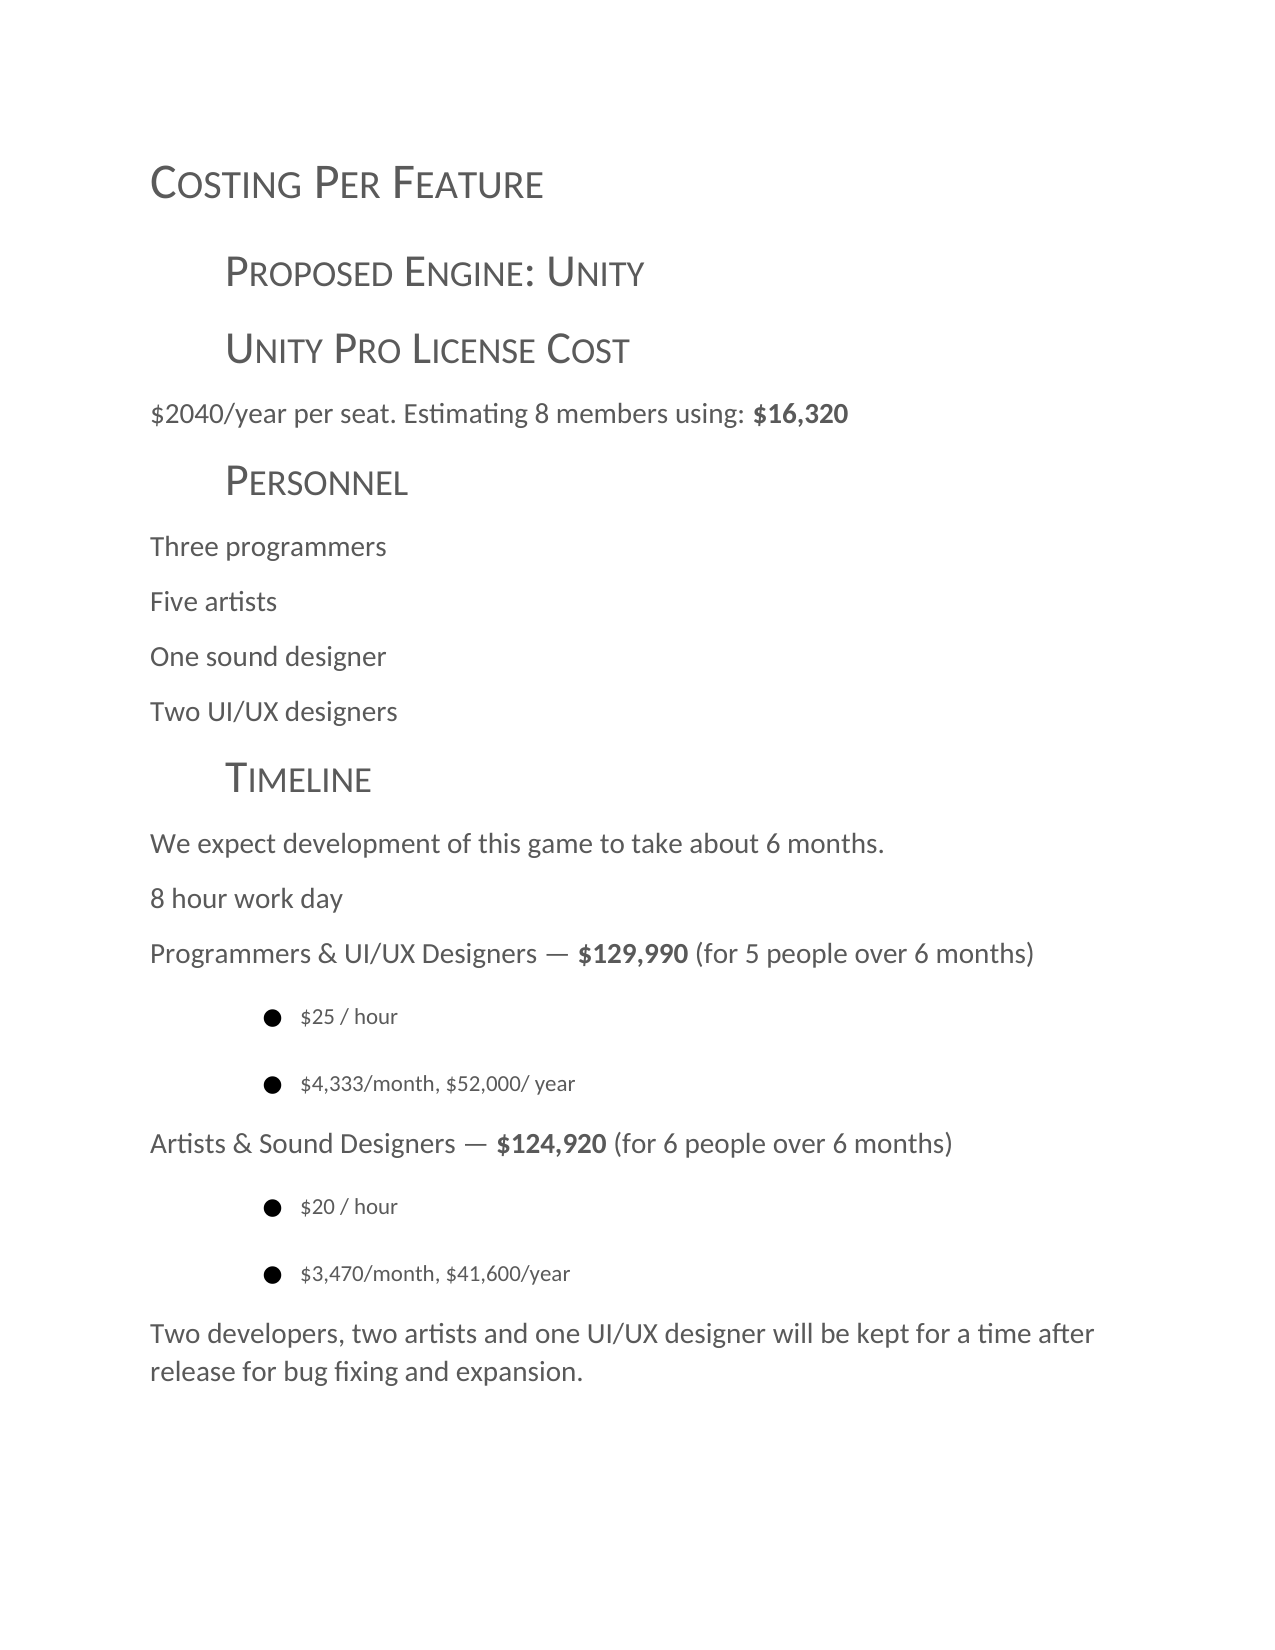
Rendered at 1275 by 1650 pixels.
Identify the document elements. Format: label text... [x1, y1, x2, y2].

text We expect development of this game to take about 6 months. [150, 825, 1125, 861]
text Five artists [150, 583, 1125, 618]
text Costing Per Feature [150, 150, 1125, 211]
text Proposed Engine: Unity [150, 242, 1125, 297]
text Timeline [150, 748, 1125, 804]
text Unity Pro License Cost [150, 318, 1125, 374]
text 8 hour work day [150, 880, 1125, 916]
text Programmers & UI/UX Designers — $129,990 (for 5 people over 6 months) [150, 935, 1125, 971]
text Artists & Sound Designers — $124,920 (for 6 people over 6 months) [150, 1125, 1125, 1161]
text Three programmers [150, 528, 1125, 563]
list $25 / hour [262, 990, 1125, 1037]
text Personnel [150, 451, 1125, 507]
text One sound designer [150, 638, 1125, 673]
text $2040/year per seat. Estimating 8 members using: $16,320 [150, 396, 1125, 431]
list $4,333/month, $52,000/ year [262, 1058, 1125, 1105]
list $3,470/month, $41,600/year [262, 1248, 1125, 1294]
text Two developers, two artists and one UI/UX designer will be kept for a time after release for bug fixing and expansion. [150, 1315, 1125, 1389]
text Two UI/UX designers [150, 693, 1125, 728]
list $20 / hour [262, 1180, 1125, 1227]
